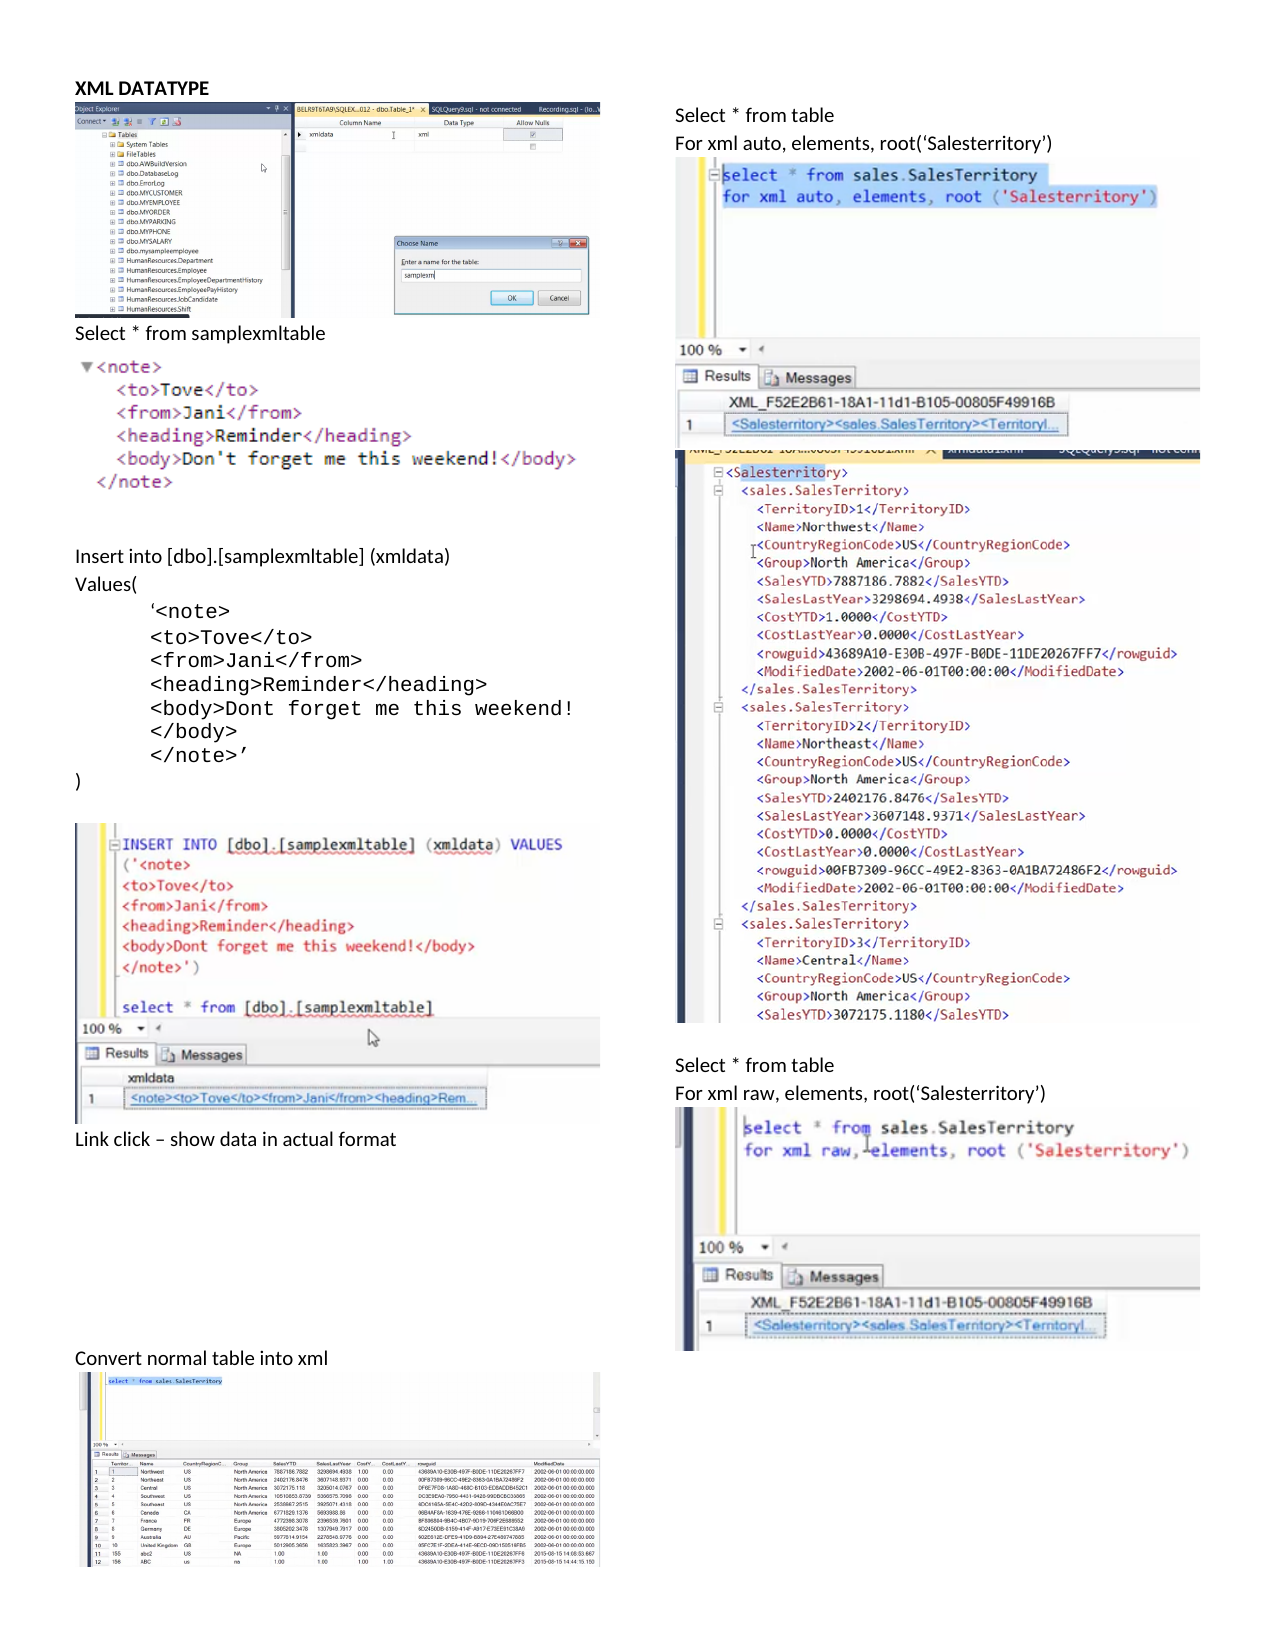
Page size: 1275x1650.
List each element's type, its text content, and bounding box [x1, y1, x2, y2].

text Select * from table [675, 1052, 1200, 1078]
text Values( [75, 571, 600, 596]
text For xml auto, elements, root(‘Salesterritory’) [675, 130, 1200, 155]
text Select * from samplexmltable [75, 320, 600, 345]
picture [675, 157, 1200, 448]
text <to>Tove</to> [150, 627, 600, 651]
text ‘<note> [150, 598, 600, 625]
picture [75, 347, 600, 514]
text Select * from table [675, 102, 1200, 128]
picture [675, 450, 1200, 1023]
picture [675, 1107, 1200, 1351]
picture [75, 102, 600, 318]
text Convert normal table into xml [75, 1345, 600, 1371]
text XML DATATYPE [75, 75, 600, 100]
text <heading>Reminder</heading> [150, 674, 600, 698]
text <from>Jani</from> [150, 651, 600, 674]
text <body>Dont forget me this weekend!</body> [150, 698, 600, 745]
picture [75, 1372, 600, 1567]
picture [75, 823, 600, 1124]
text Insert into [dbo].[samplexmltable] (xmldata) [75, 543, 600, 569]
text </note>’ [150, 745, 600, 769]
text ) [75, 769, 600, 794]
text Link click – show data in actual format [75, 1126, 600, 1151]
text For xml raw, elements, root(‘Salesterritory’) [675, 1080, 1200, 1105]
